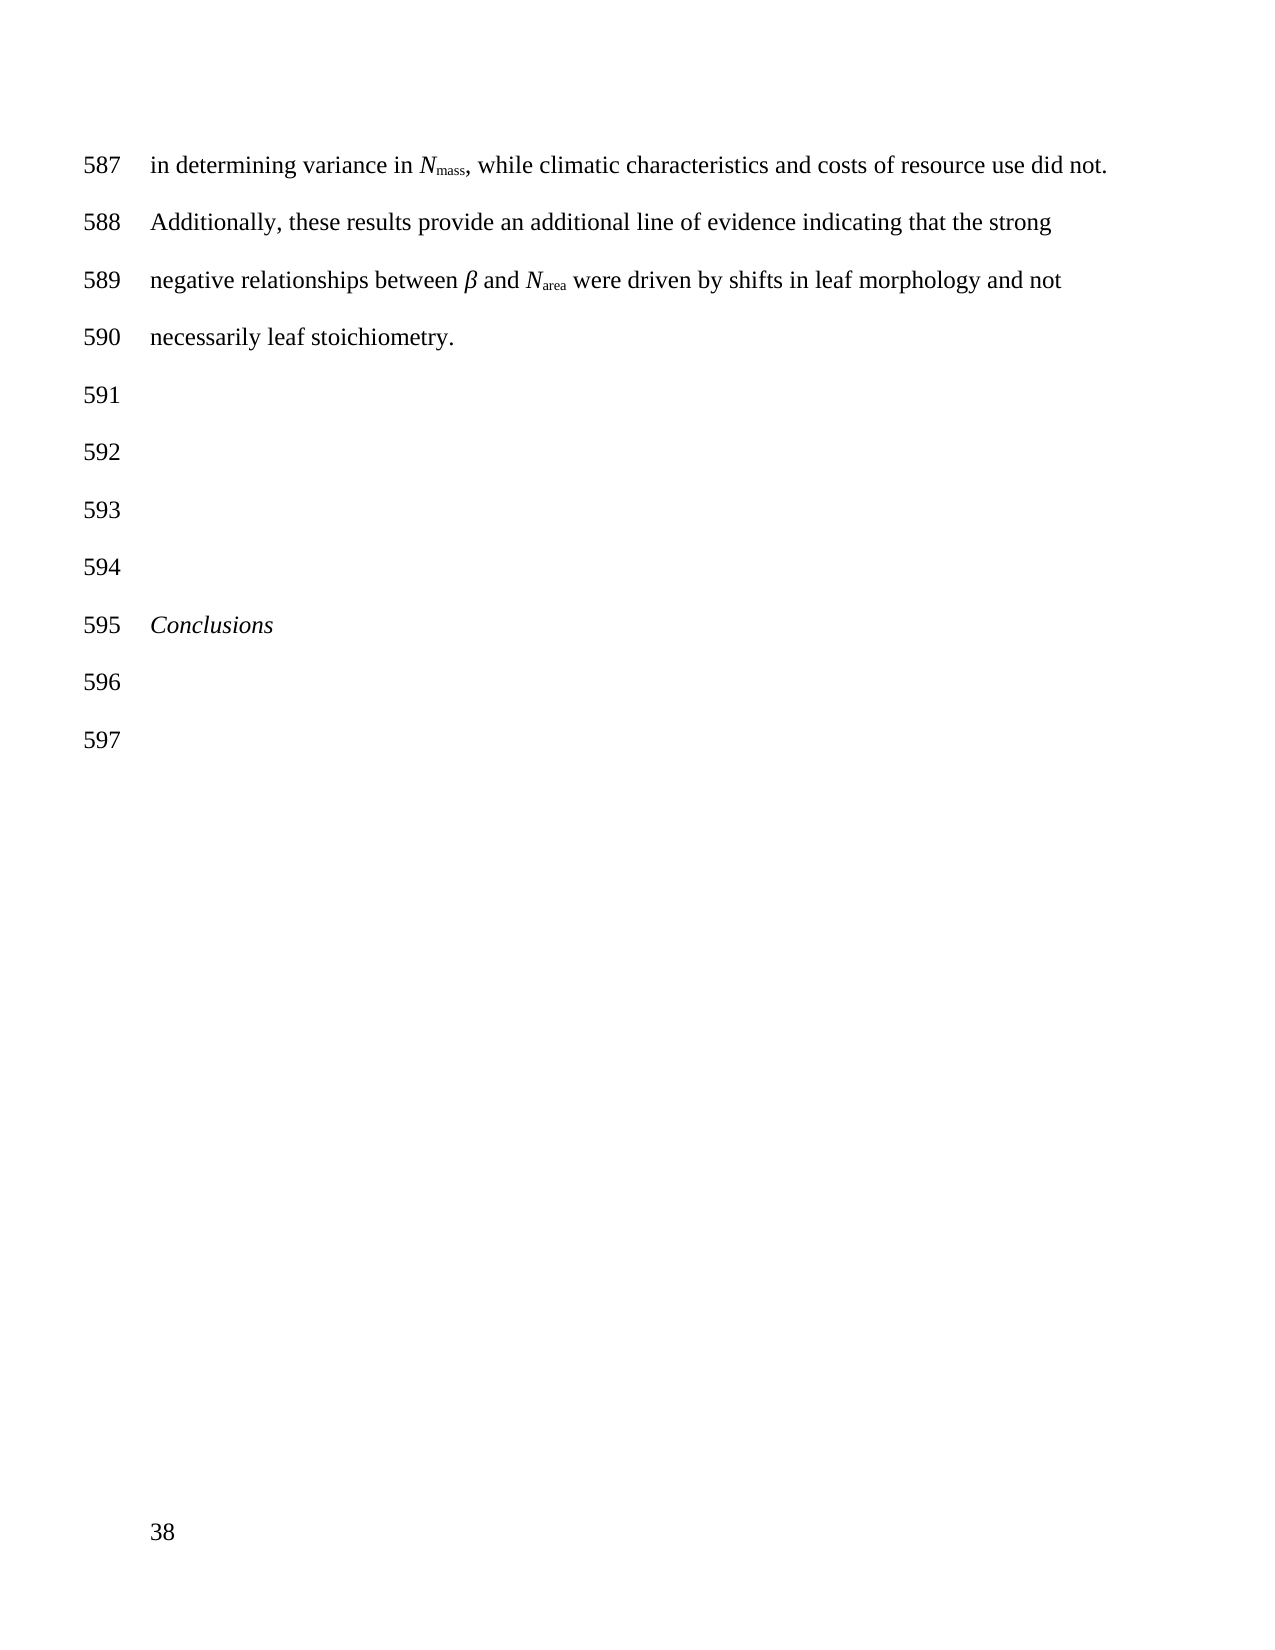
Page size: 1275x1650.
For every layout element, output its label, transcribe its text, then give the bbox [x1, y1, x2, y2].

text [150, 150, 1125, 351]
text Conclusions [150, 610, 1125, 639]
